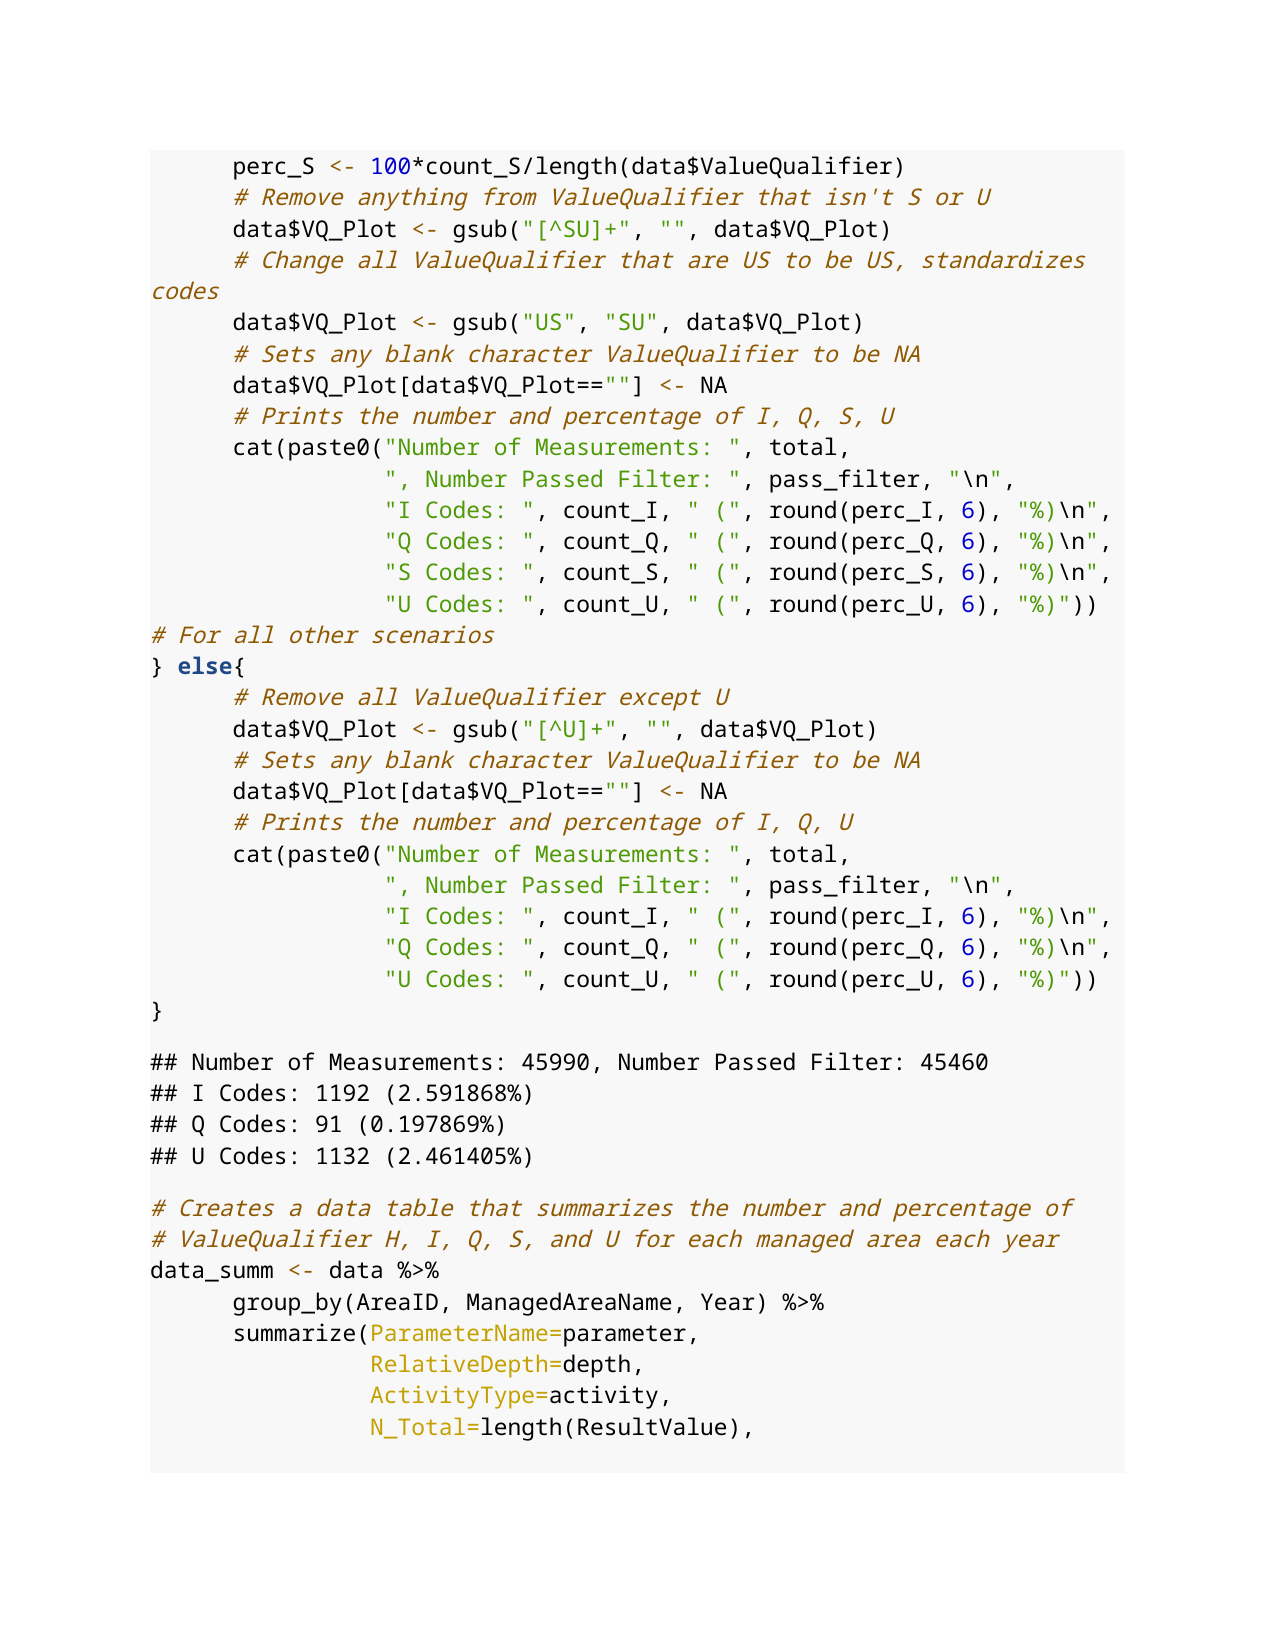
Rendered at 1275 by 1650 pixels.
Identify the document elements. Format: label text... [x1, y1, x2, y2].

text ## Number of Measurements: 45990, Number Passed Filter: 45460 ## I Codes: 1192 (2.591868%) ## Q Codes: 91 (0.197869%) ## U Codes: 1132 (2.461405%) [150, 1046, 1125, 1171]
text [150, 1192, 1125, 1473]
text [150, 150, 1125, 1025]
